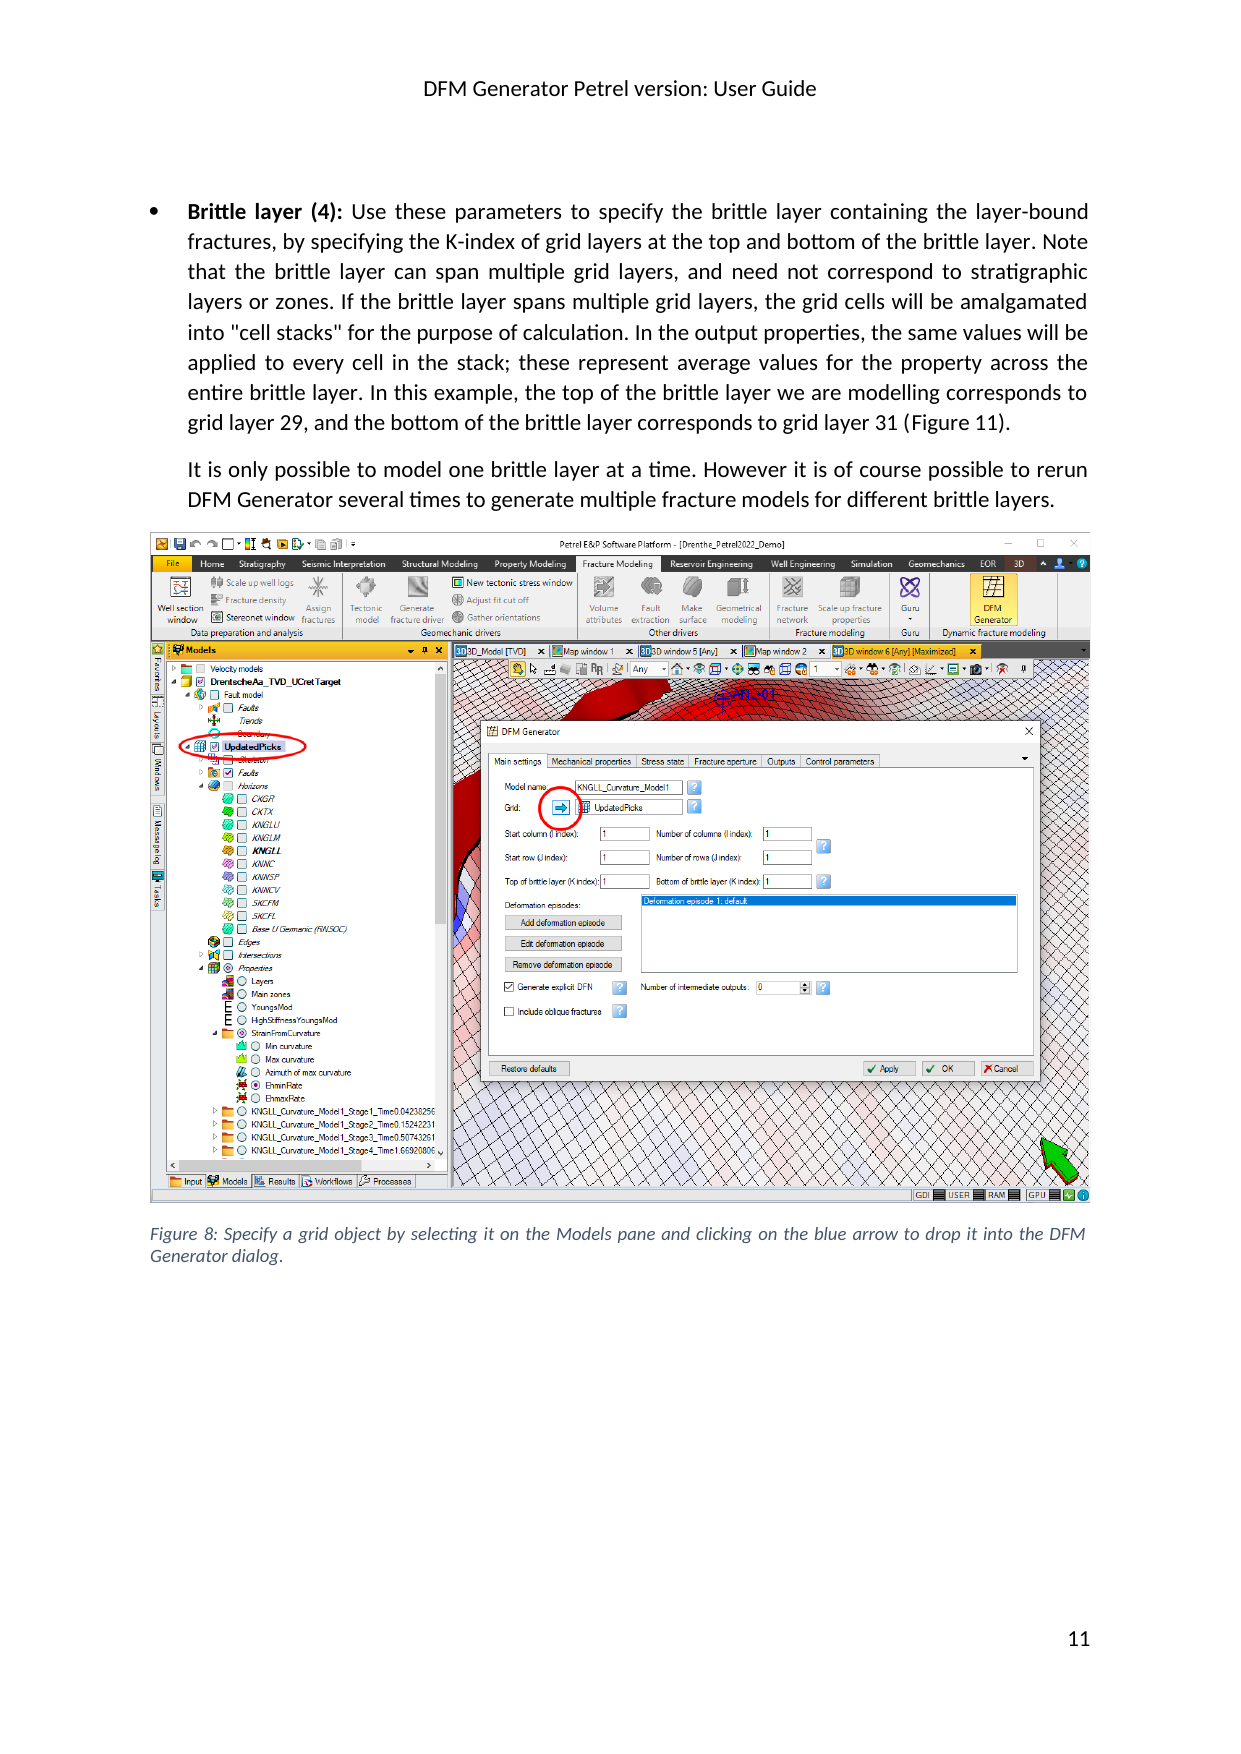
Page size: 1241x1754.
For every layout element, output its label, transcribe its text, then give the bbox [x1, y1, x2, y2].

text It is only possible to model one brittle layer at a time. However it is of course possible to rerun DFM Generator several times to generate multiple fracture models for different brittle layers. [187, 455, 1090, 513]
picture [150, 532, 1091, 1203]
list Brittle layer (4): Use these parameters to specify the brittle layer containing the layer-bound fractures, by specifying the K-index of grid layers at the top and bottom of the brittle layer. Note that the brittle layer can span multiple grid layers, and need not correspond to stratigraphic layers or zones. If the brittle layer spans multiple grid layers, the grid cells will be amalgamated into "cell stacks" for the purpose of calculation. In the output properties, the same values will be applied to every cell in the stack; these represent average values for the property across the entire brittle layer. In this example, the top of the brittle layer we are modelling corresponds to grid layer 29, and the bottom of the brittle layer corresponds to grid layer 31 (Figure 11). [150, 197, 1090, 436]
text Figure 8: Specify a grid object by selecting it on the Models pane and clicking on the blue arrow to drop it into the DFM Generator dialog. [150, 1222, 1090, 1268]
